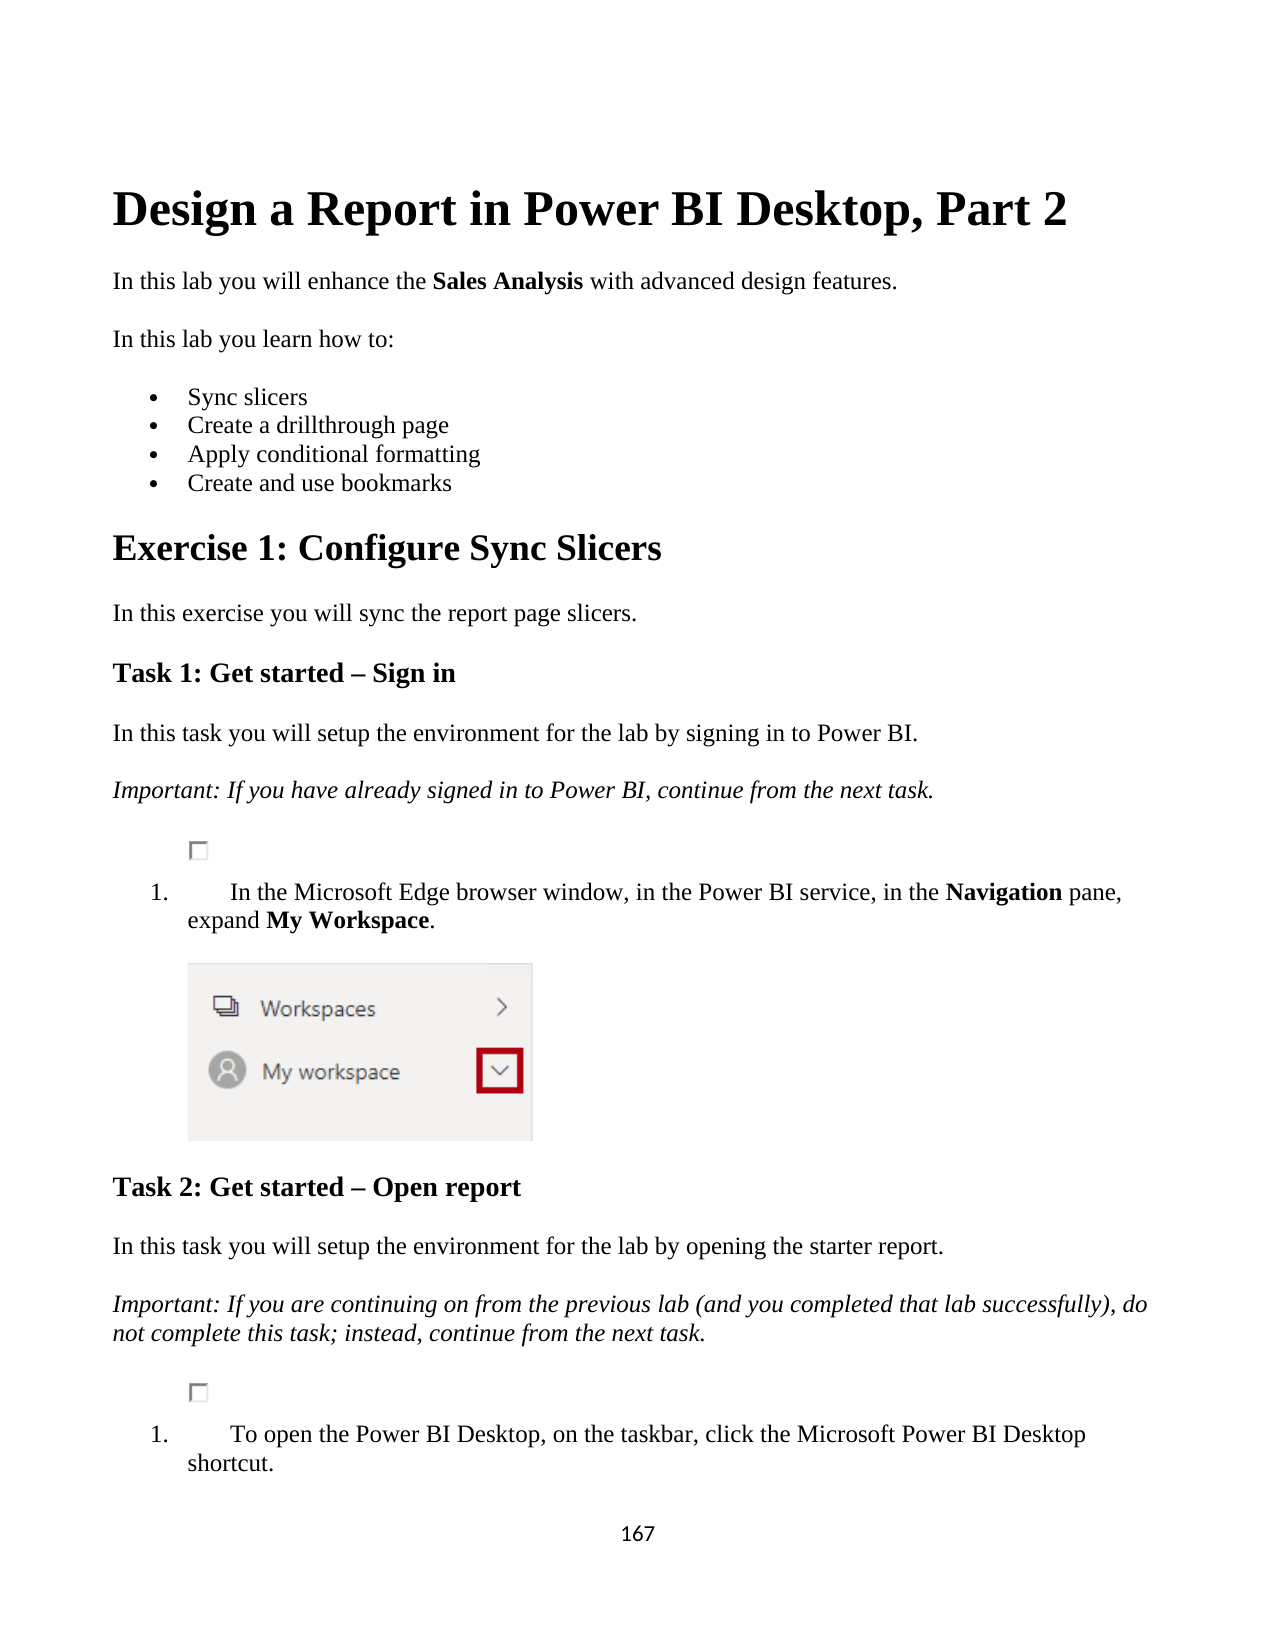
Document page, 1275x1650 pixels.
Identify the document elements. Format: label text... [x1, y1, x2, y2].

text Task 2: Get started – Open report [112, 1169, 1162, 1202]
text In this task you will setup the environment for the lab by signing in to Power BI. [112, 718, 1162, 746]
text Exercise 1: Configure Sync Slicers [112, 526, 1162, 569]
list To open the Power BI Desktop, on the taskbar, click the Microsoft Power BI Desktop shortcut. [150, 1376, 1162, 1477]
text In this lab you will enhance the Sales Analysis with advanced design features. [112, 266, 1162, 294]
text Important: If you have already signed in to Power BI, continue from the next task. [112, 776, 1162, 804]
list Sync slicers [150, 382, 1162, 410]
text Task 1: Get started – Sign in [112, 656, 1162, 688]
list In the Microsoft Edge browser window, in the Power BI service, in the Navigation pane, expand My Workspace. [150, 833, 1162, 934]
picture [187, 963, 533, 1141]
list Apply conditional formatting [150, 439, 1162, 468]
list Create a drillthrough page [150, 410, 1162, 439]
text In this exercise you will sync the report page slicers. [112, 598, 1162, 627]
text Important: If you are continuing on from the previous lab (and you completed that lab successfully), do not complete this task; instead, continue from the next task. [112, 1289, 1162, 1347]
text In this lab you learn how to: [112, 324, 1162, 352]
text Design a Report in Power BI Desktop, Part 2 [112, 179, 1162, 237]
list Create and use bookmarks [150, 468, 1162, 497]
text In this task you will setup the environment for the lab by opening the starter report. [112, 1231, 1162, 1260]
